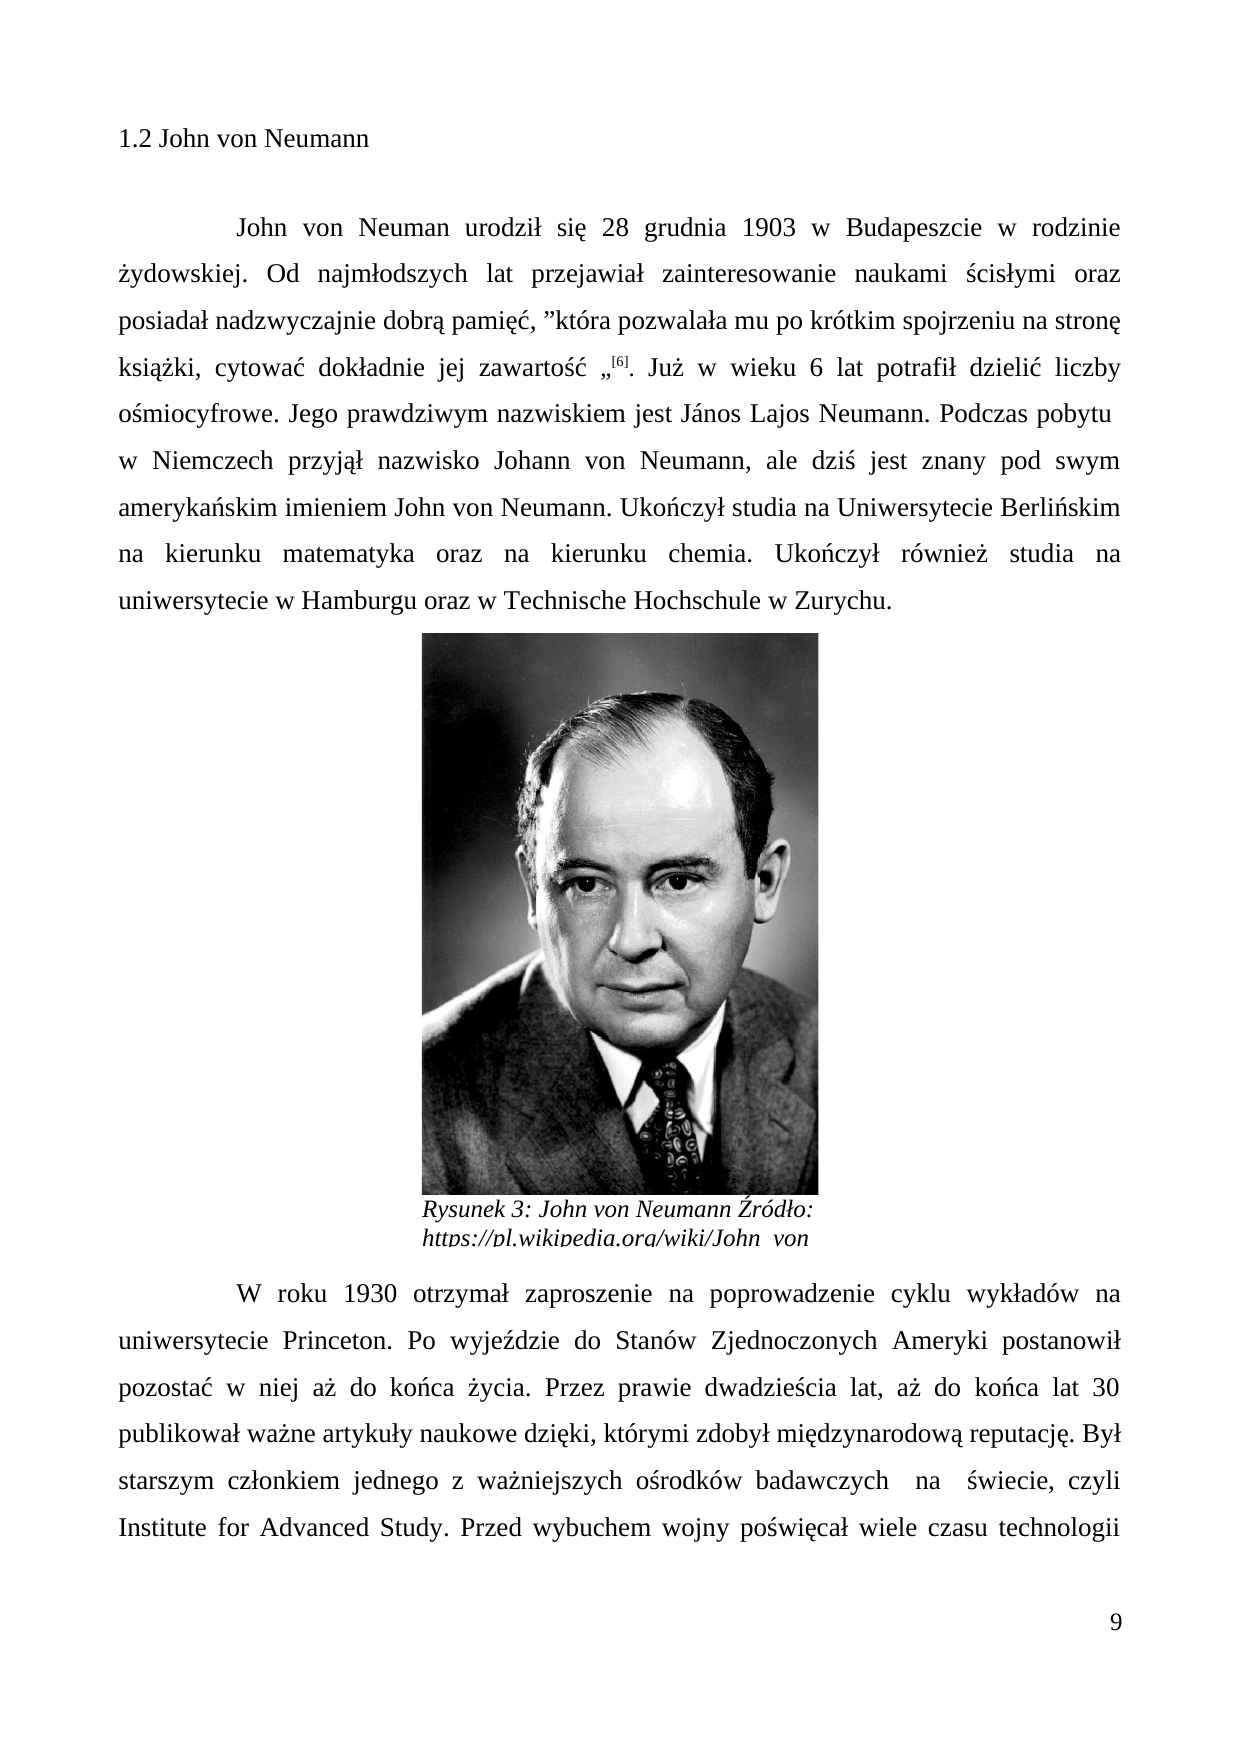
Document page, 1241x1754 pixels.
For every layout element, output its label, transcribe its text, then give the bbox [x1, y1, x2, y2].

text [118, 631, 1122, 1542]
subtitle 1.2 John von Neumann [118, 122, 1122, 153]
text John von Neuman urodził się 28 grudnia 1903 w Budapeszcie w rodzinie żydowskiej. Od najmłodszych lat przejawiał zainteresowanie naukami ścisłymi oraz posiadał nadzwyczajnie dobrą pamięć, ”która pozwalała mu po krótkim spojrzeniu na stronę książki, cytować dokładnie jej zawartość „[6]. Już w wieku 6 lat potrafił dzielić liczby ośmiocyfrowe. Jego prawdziwym nazwiskiem jest János Lajos Neumann. Podczas pobytu w Niemczech przyjął nazwisko Johann von Neumann, ale dziś jest znany pod swym amerykańskim imieniem John von Neumann. Ukończył studia na Uniwersytecie Berlińskim na kierunku matematyka oraz na kierunku chemia. Ukończył również studia na uniwersytecie w Hamburgu oraz w Technische Hochschule w Zurychu. [118, 211, 1122, 615]
picture [421, 633, 819, 1195]
